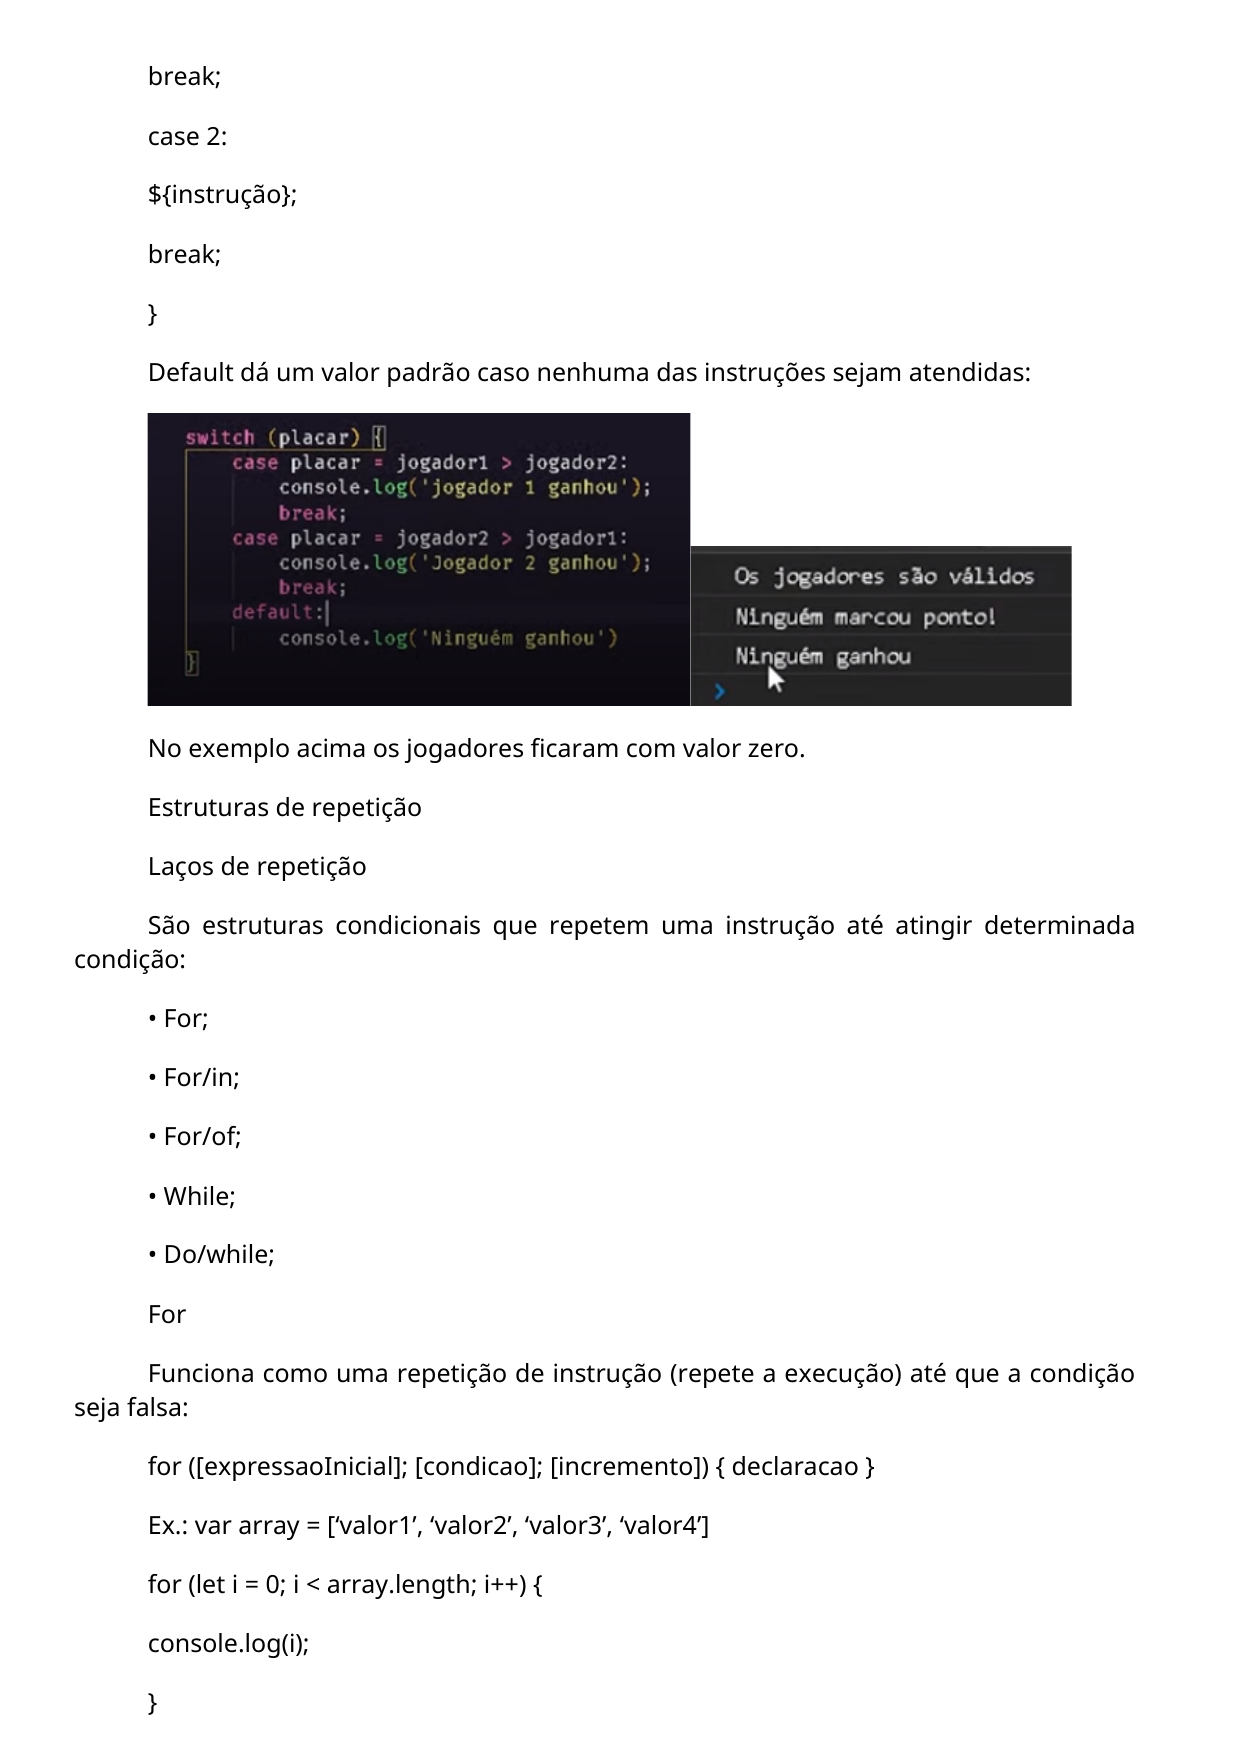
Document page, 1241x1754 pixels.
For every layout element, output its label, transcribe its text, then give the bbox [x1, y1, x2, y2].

text } [74, 1685, 1137, 1719]
text case 2: [74, 118, 1137, 152]
text ${instrução}; [74, 177, 1137, 211]
text Default dá um valor padrão caso nenhuma das instruções sejam atendidas: [74, 354, 1137, 388]
picture [147, 413, 1072, 706]
text Laços de repetição [74, 849, 1137, 883]
text • For/of; [74, 1119, 1137, 1153]
text Estruturas de repetição [74, 790, 1137, 824]
text Ex.: var array = [‘valor1’, ‘valor2’, ‘valor3’, ‘valor4’] [74, 1507, 1137, 1542]
text for ([expressaoInicial]; [condicao]; [incremento]) { declaracao } [74, 1448, 1137, 1482]
text • Do/while; [74, 1237, 1137, 1271]
text for (let i = 0; i < array.length; i++) { [74, 1567, 1137, 1601]
text console.log(i); [74, 1626, 1137, 1660]
text • While; [74, 1178, 1137, 1212]
text No exemplo acima os jogadores ficaram com valor zero. [74, 731, 1137, 765]
text For [74, 1296, 1137, 1330]
text } [74, 295, 1137, 329]
text Funciona como uma repetição de instrução (repete a execução) até que a condição seja falsa: [74, 1355, 1137, 1423]
text São estruturas condicionais que repetem uma instrução até atingir determinada condição: [74, 908, 1137, 976]
text break; [74, 236, 1137, 270]
text break; [74, 59, 1137, 93]
text • For/in; [74, 1060, 1137, 1094]
text • For; [74, 1001, 1137, 1035]
